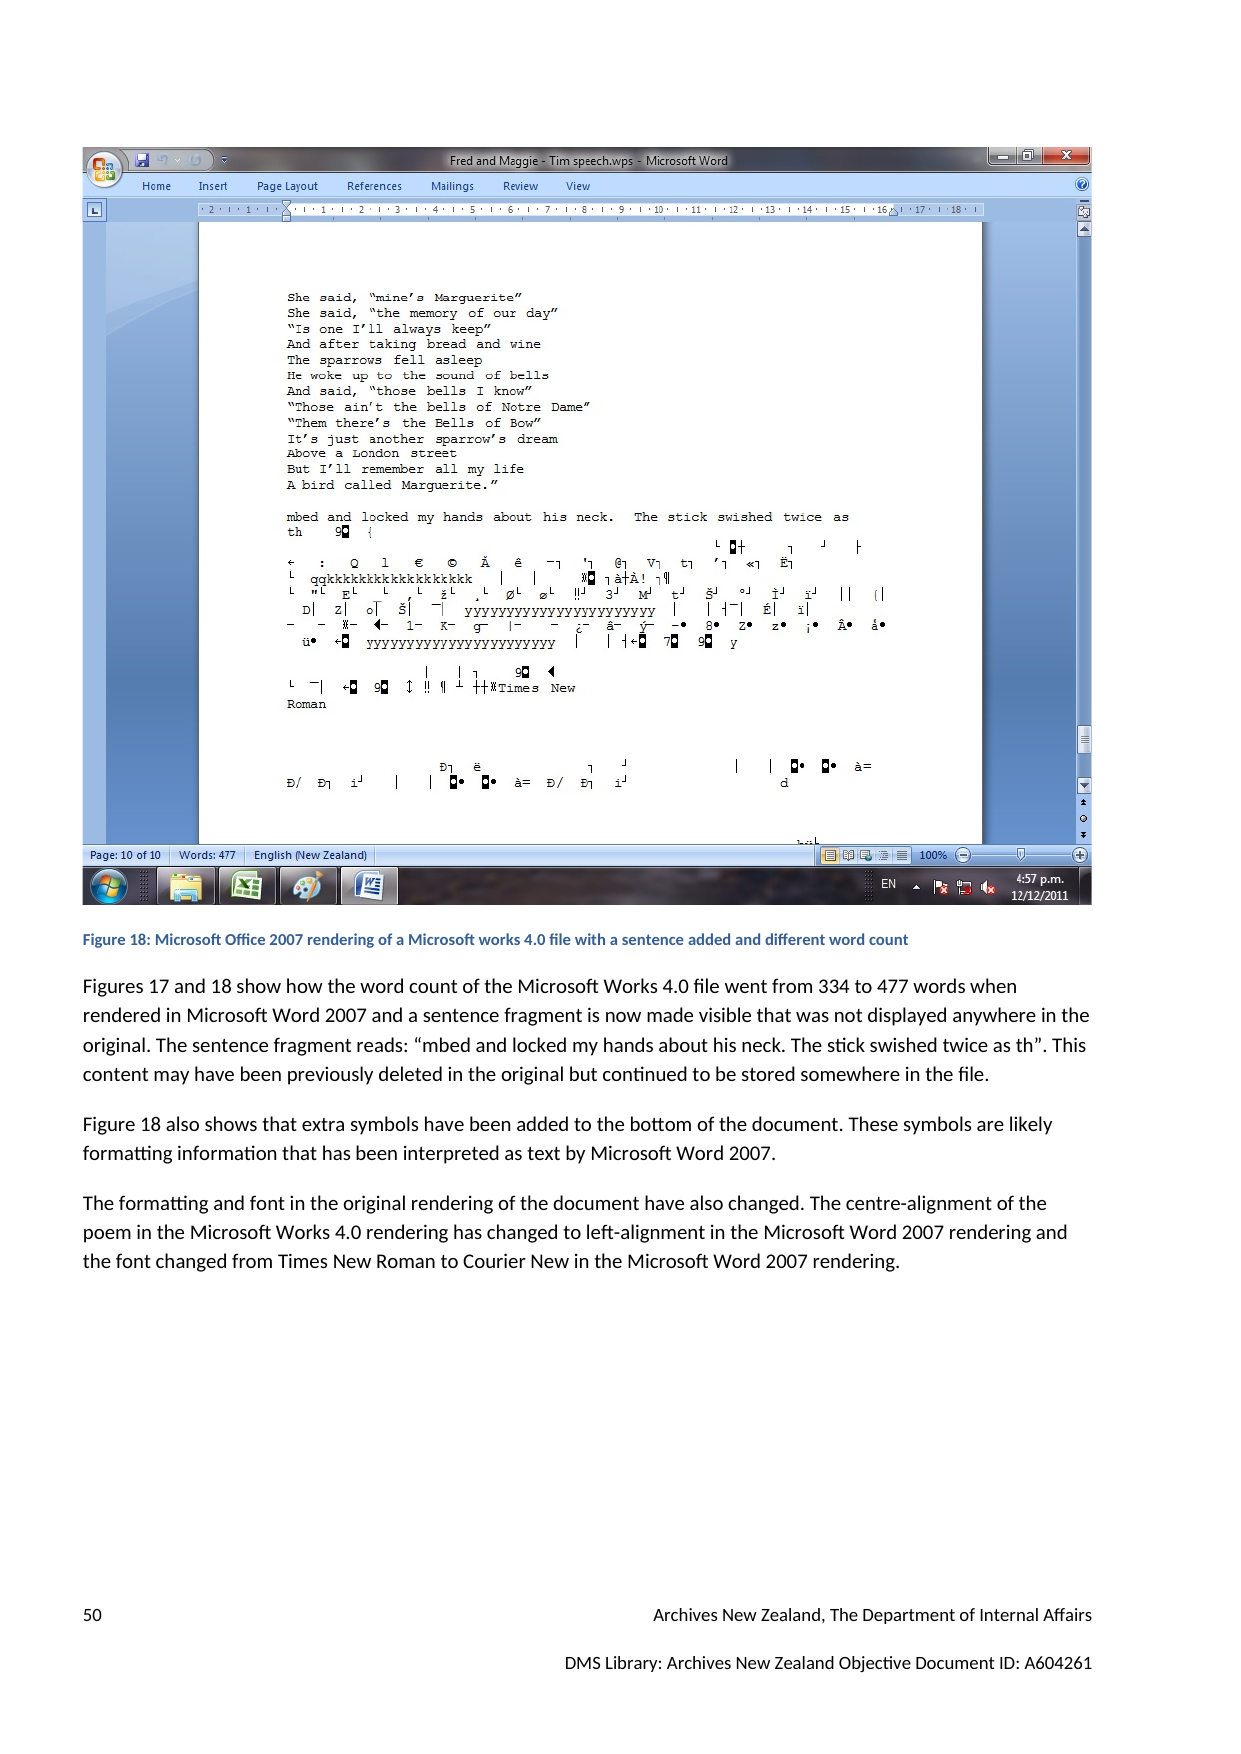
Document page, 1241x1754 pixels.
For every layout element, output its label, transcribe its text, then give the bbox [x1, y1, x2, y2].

text Figure 18: Microsoft Office 2007 rendering of a Microsoft works 4.0 file with a sentence added and different word count [83, 929, 1092, 950]
text The formatting and font in the original rendering of the document have also changed. The centre-alignment of the poem in the Microsoft Works 4.0 rendering has changed to left-alignment in the Microsoft Word 2007 rendering and the font changed from Times New Roman to Courier New in the Microsoft Word 2007 rendering. [83, 1190, 1092, 1274]
picture [82, 147, 1092, 905]
text Figure 18 also shows that extra symbols have been added to the bottom of the document. These symbols are likely formatting information that has been interpreted as text by Microsoft Word 2007. [83, 1111, 1092, 1166]
text Figures 17 and 18 show how the word count of the Microsoft Works 4.0 file went from 334 to 477 words when rendered in Microsoft Word 2007 and a sentence fragment is now made visible that was not displayed anywhere in the original. The sentence fragment reads: “mbed and locked my hands about his neck. The stick swished twice as th”. This content may have been previously deleted in the original but continued to be stored somewhere in the file. [83, 973, 1092, 1086]
